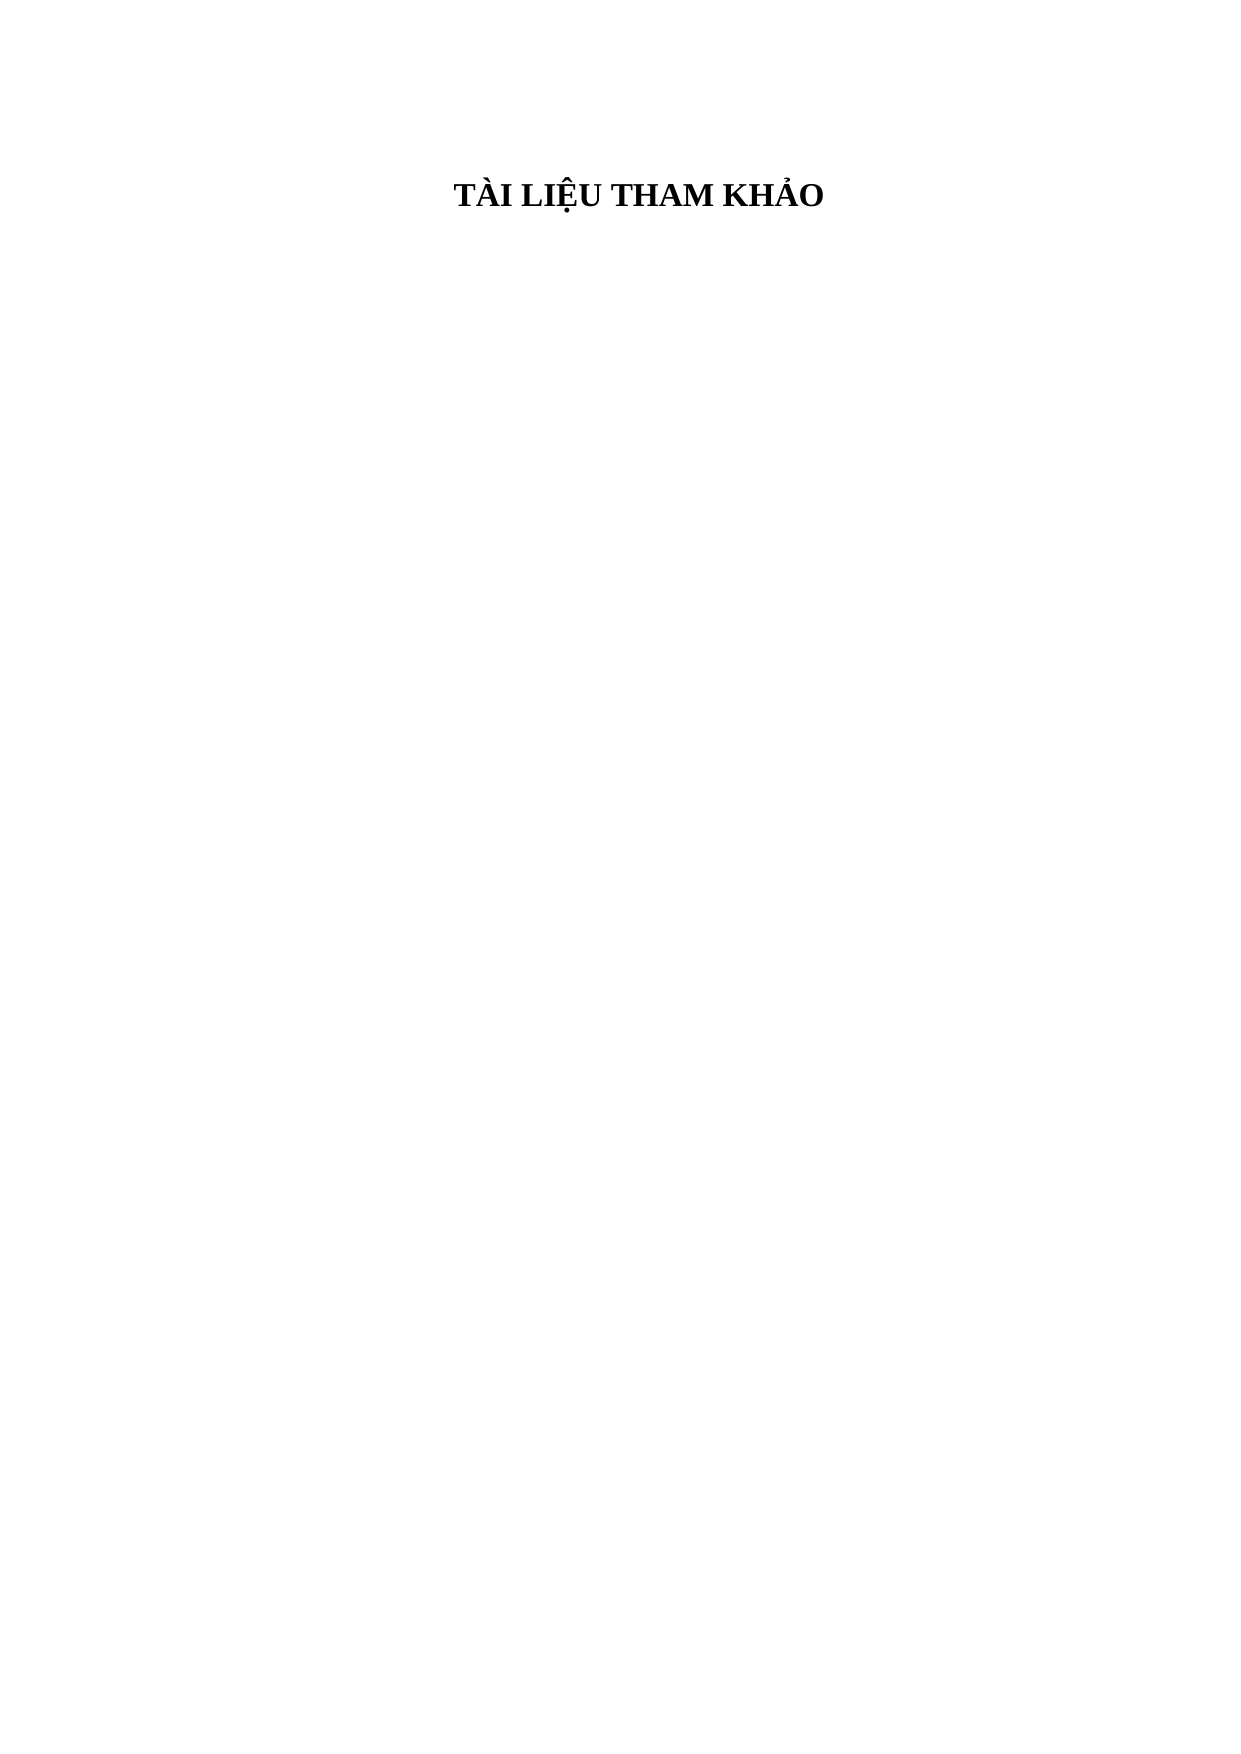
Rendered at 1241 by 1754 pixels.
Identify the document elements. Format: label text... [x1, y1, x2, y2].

subtitle Tài liệu tham khảo [187, 175, 1090, 213]
